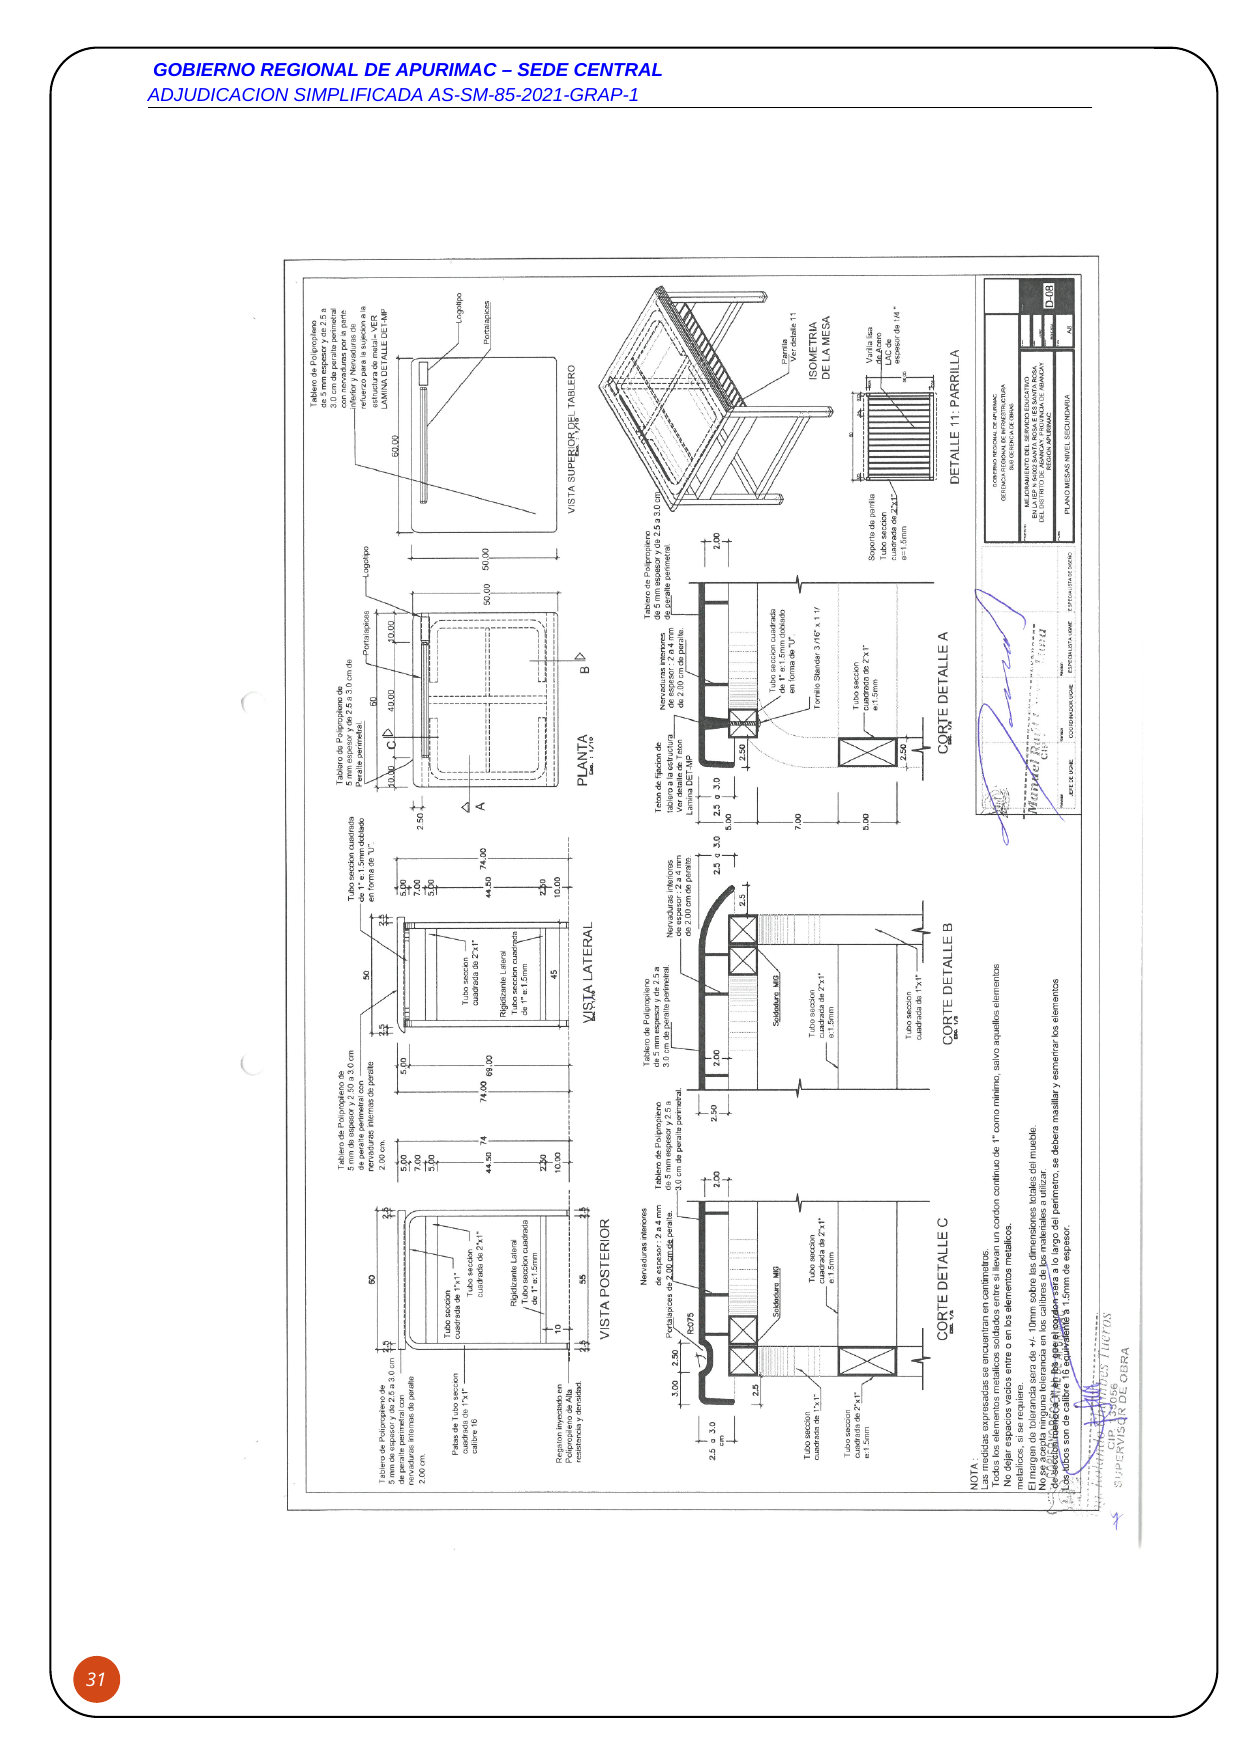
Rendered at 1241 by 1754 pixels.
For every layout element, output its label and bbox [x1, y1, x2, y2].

picture [206, 219, 1151, 1555]
